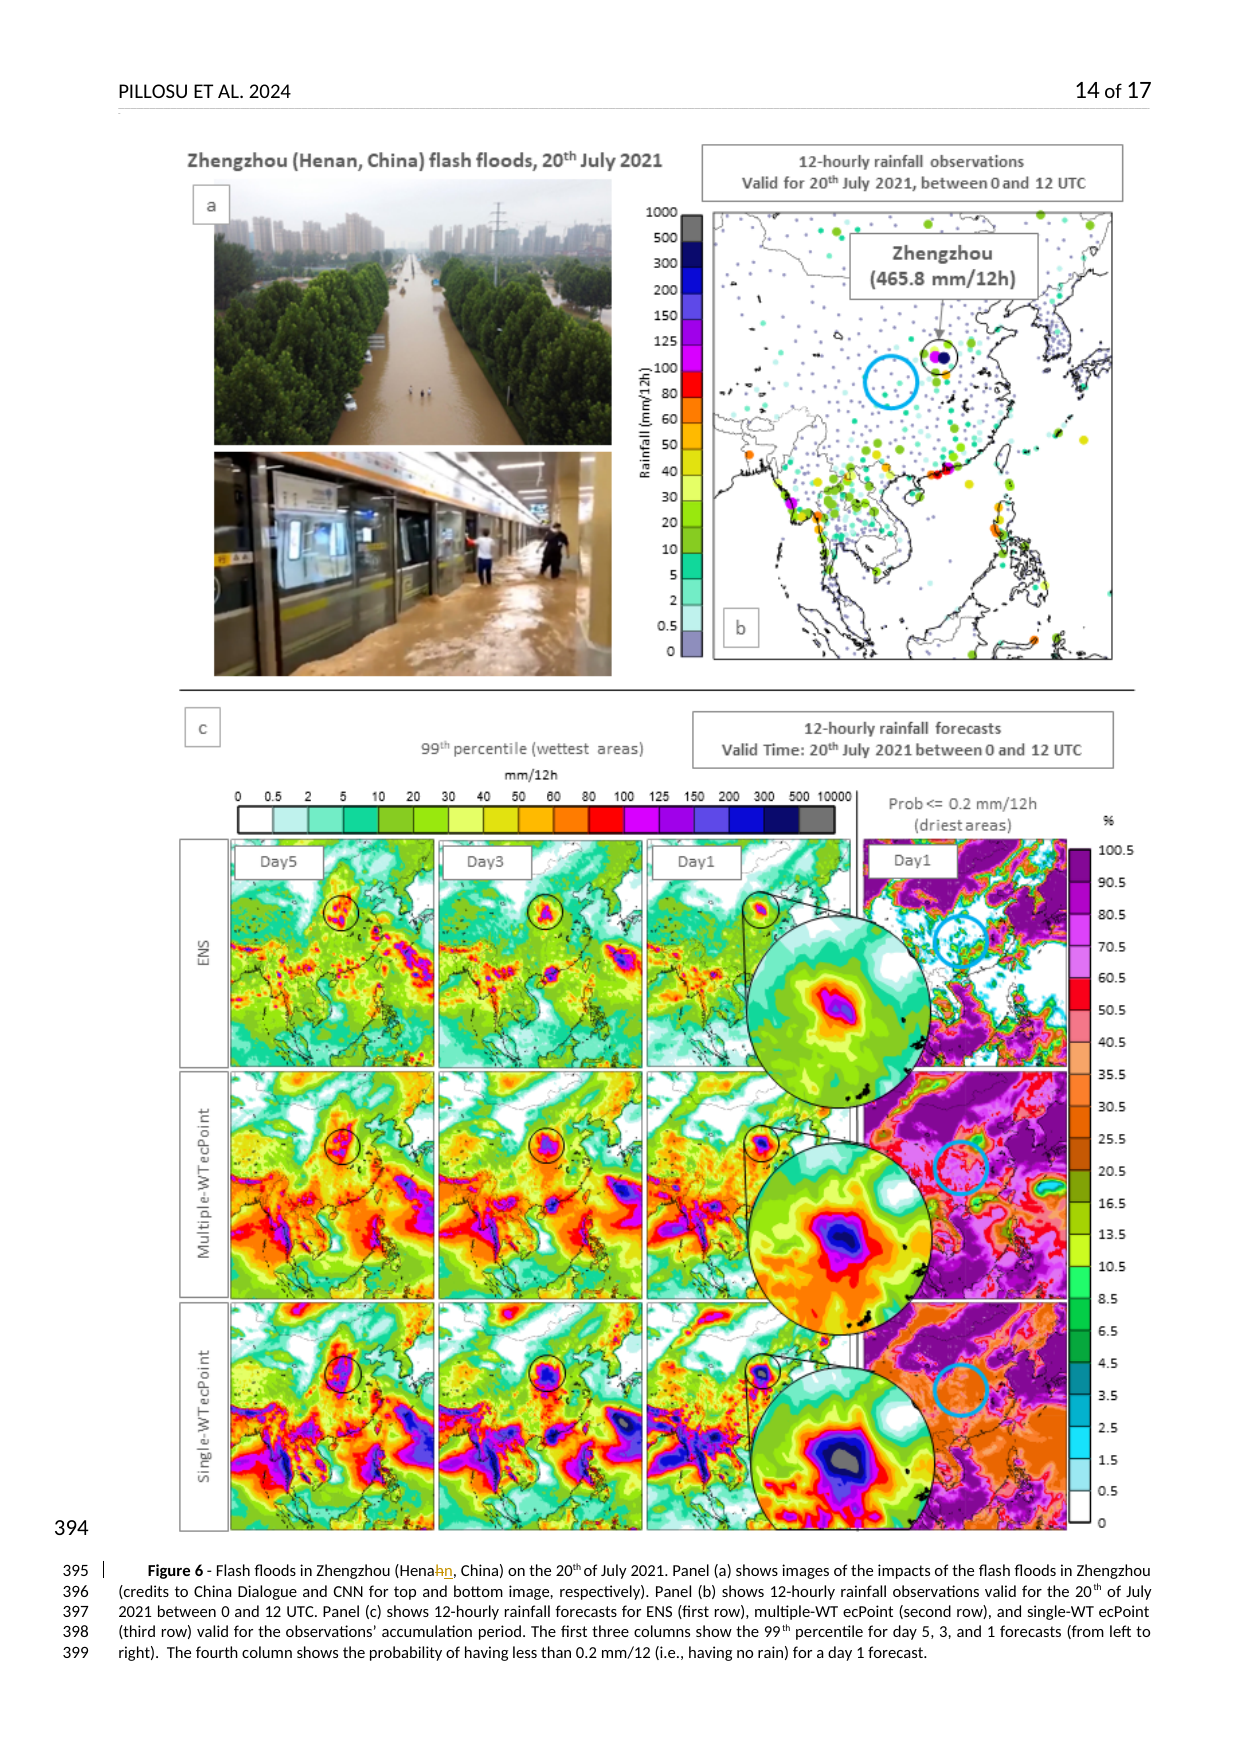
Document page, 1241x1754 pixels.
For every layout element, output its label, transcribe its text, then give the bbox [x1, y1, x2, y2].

text Figure 6 - Flash floods in Zhengzhou (Hena, China) on the 20th of July 2021. Panel (a) shows images of the impacts of the flash floods in Zhengzhou (credits to China Dialogue and CNN for top and bottom image, respectively). Panel (b) shows 12-hourly rainfall observations valid for the 20th of July 2021 between 0 and 12 UTC. Panel (c) shows 12-hourly rainfall forecasts for ENS (first row), multiple-WT ecPoint (second row), and single-WT ecPoint (third row) valid for the observations’ accumulation period. The first three columns show the 99th percentile for day 5, 3, and 1 forecasts (from left to right). The fourth column shows the probability of having less than 0.2 mm/12 (i.e., having no rain) for a day 1 forecast. [118, 1561, 1152, 1662]
picture [174, 140, 1141, 1536]
